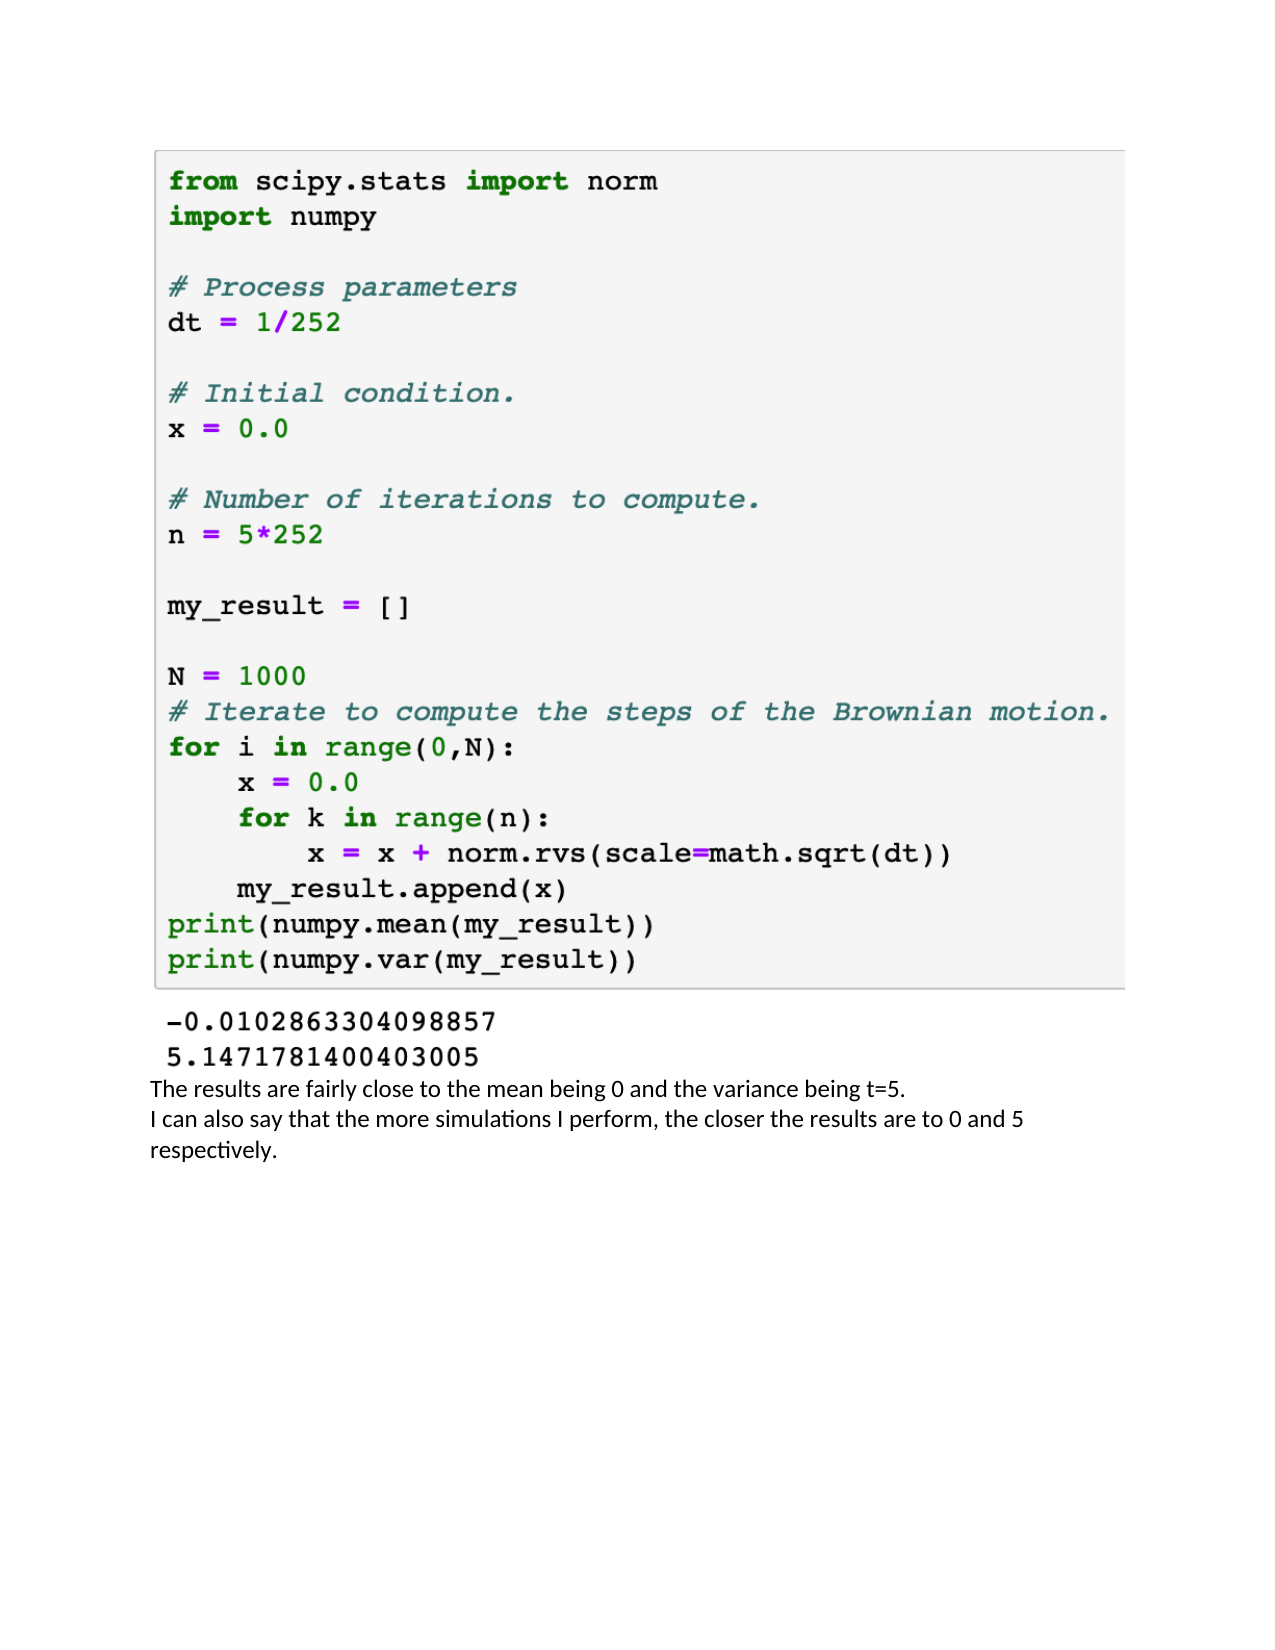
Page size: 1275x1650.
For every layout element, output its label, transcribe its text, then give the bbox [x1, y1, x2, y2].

text The results are fairly close to the mean being 0 and the variance being t=5. [150, 1073, 1125, 1103]
picture [150, 150, 1125, 1073]
text I can also say that the more simulations I perform, the closer the results are to 0 and 5 respectively. [150, 1103, 1125, 1164]
